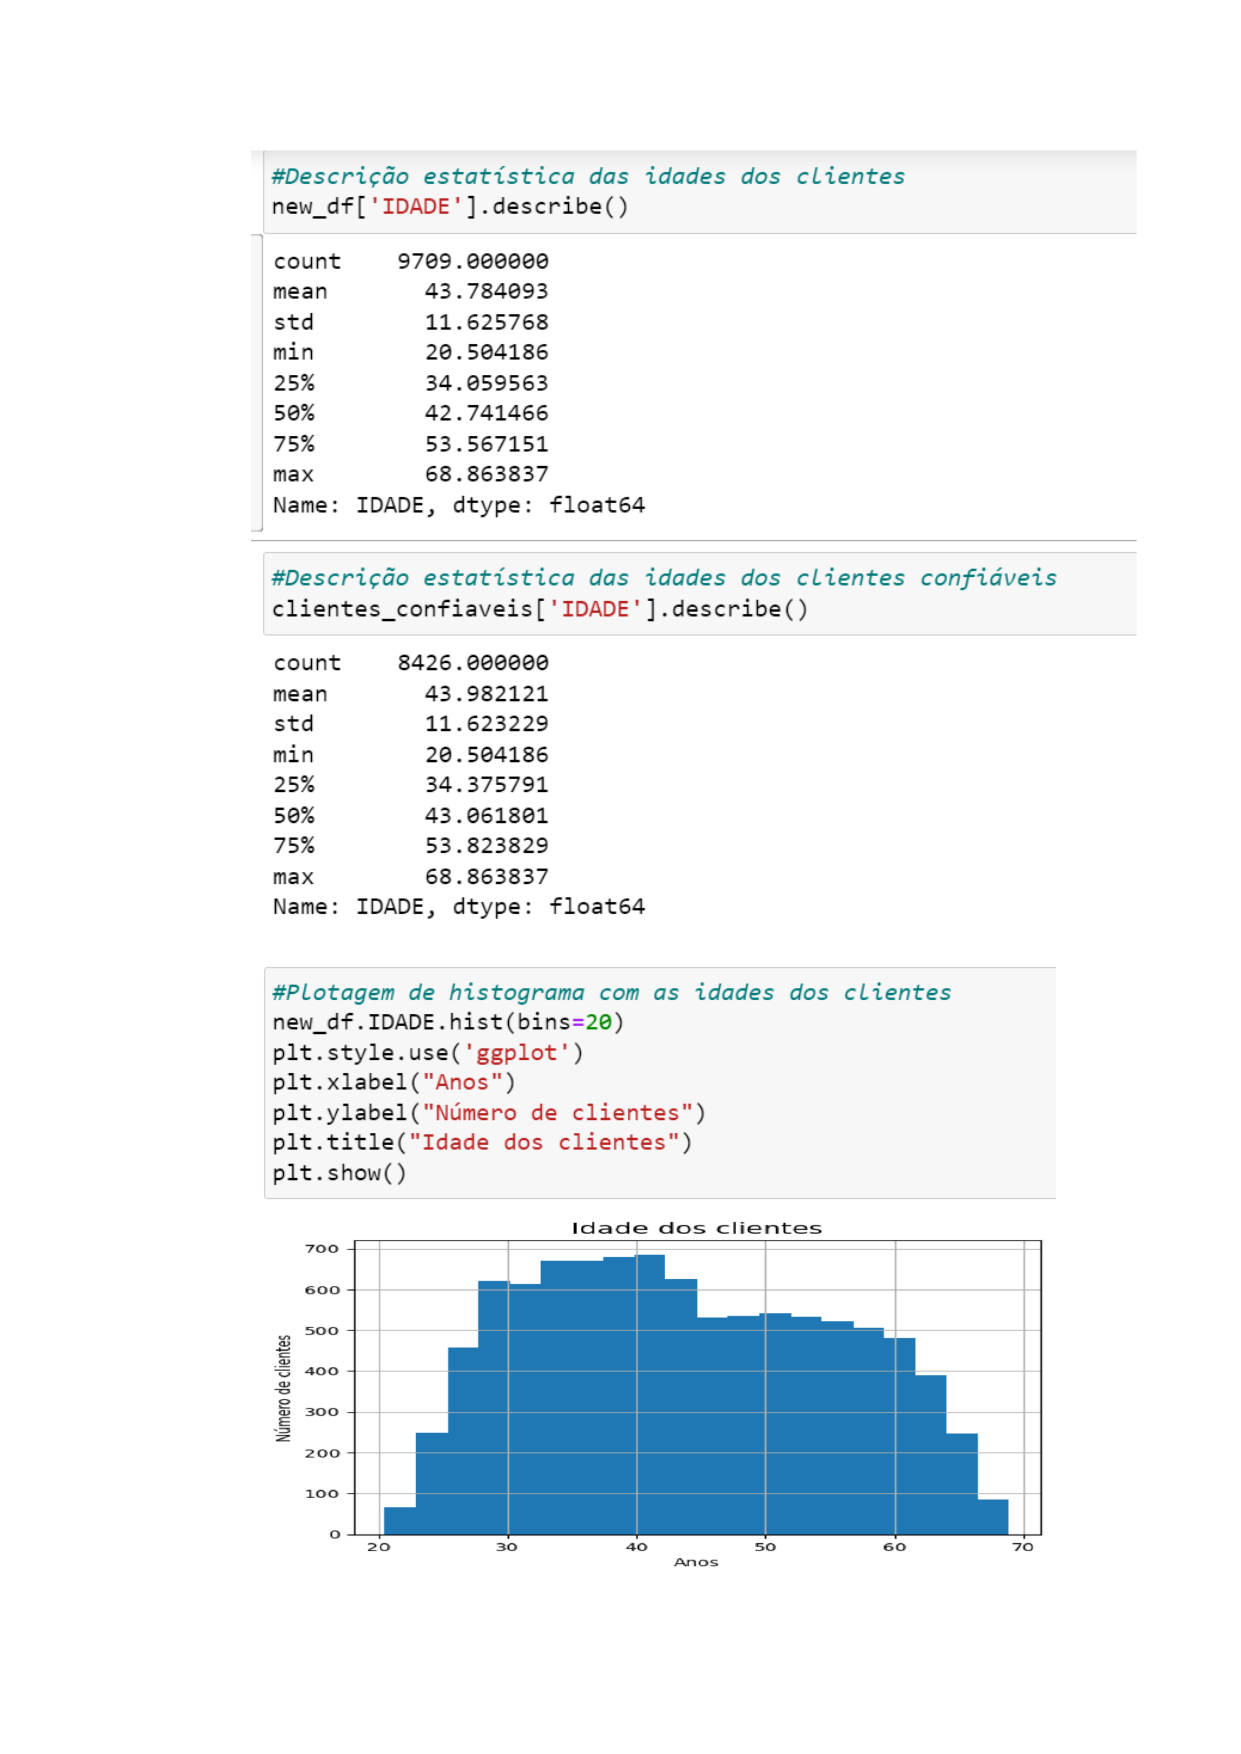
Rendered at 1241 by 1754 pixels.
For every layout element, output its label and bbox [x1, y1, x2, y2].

picture [251, 960, 1127, 1570]
picture [251, 147, 1137, 932]
